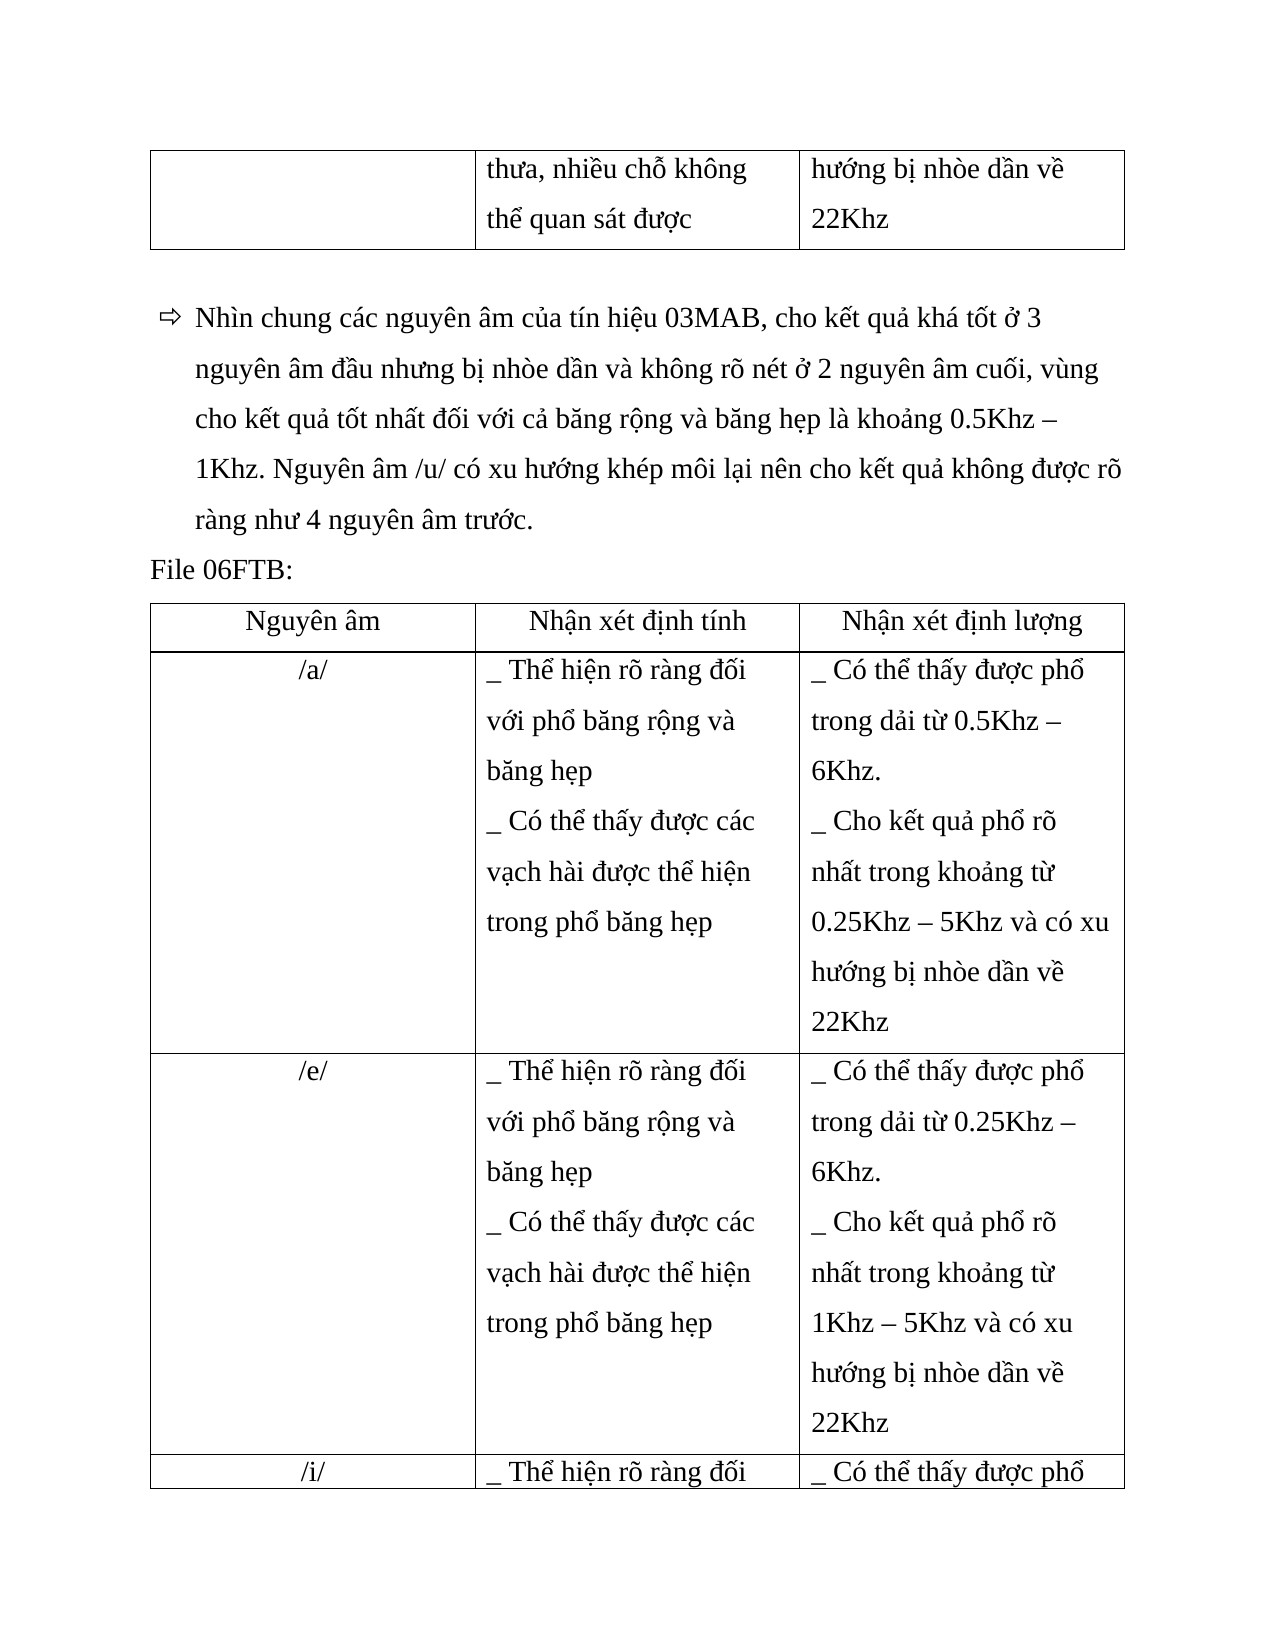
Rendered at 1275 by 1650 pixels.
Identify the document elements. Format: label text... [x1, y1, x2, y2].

table_header Nhận xét định tính [476, 604, 799, 651]
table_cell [800, 151, 1124, 249]
table_cell /u/ [151, 151, 475, 249]
table_cell _ Có thể thấy được phổ trong dải từ 0.25Khz – 6Khz. _ Cho kết quả phổ rõ nhất trong khoảng từ 1Khz – 5Khz và có xu hướng bị nhòe dần về 22Khz [800, 1054, 1124, 1453]
table_header Nguyên âm [151, 604, 475, 651]
table_cell _ Thể hiện rõ ràng đối với phổ băng rộng và băng hẹp _ Có thể thấy được các vạch hài được thể hiện trong phổ băng hẹp [476, 1054, 799, 1453]
list Nhìn chung các nguyên âm của tín hiệu 03MAB, cho kết quả khá tốt ở 3 nguyên âm đầu nhưng bị nhòe dần và không rõ nét ở 2 nguyên âm cuối, vùng cho kết quả tốt nhất đối với cả băng rộng và băng hẹp là khoảng 0.5Khz – 1Khz. Nguyên âm /u/ có xu hướng khép môi lại nên cho kết quả không được rõ ràng như 4 nguyên âm trước. [157, 301, 1125, 535]
table_cell /e/ [151, 1054, 475, 1453]
table_cell /a/ [151, 653, 475, 1052]
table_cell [476, 1455, 799, 1488]
table_cell _ Thể hiện rõ ràng đối với phổ băng rộng và băng hẹp _ Có thể thấy được các vạch hài được thể hiện trong phổ băng hẹp [476, 653, 799, 1052]
table_header Nhận xét định lượng [800, 604, 1124, 651]
table_cell /i/ [151, 1455, 475, 1488]
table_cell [800, 1455, 1124, 1488]
text File 06FTB: [150, 552, 1125, 586]
table_cell _ Có thể thấy được phổ trong dải từ 0.5Khz – 6Khz. _ Cho kết quả phổ rõ nhất trong khoảng từ 0.25Khz – 5Khz và có xu hướng bị nhòe dần về 22Khz [800, 653, 1124, 1052]
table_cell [476, 151, 799, 249]
